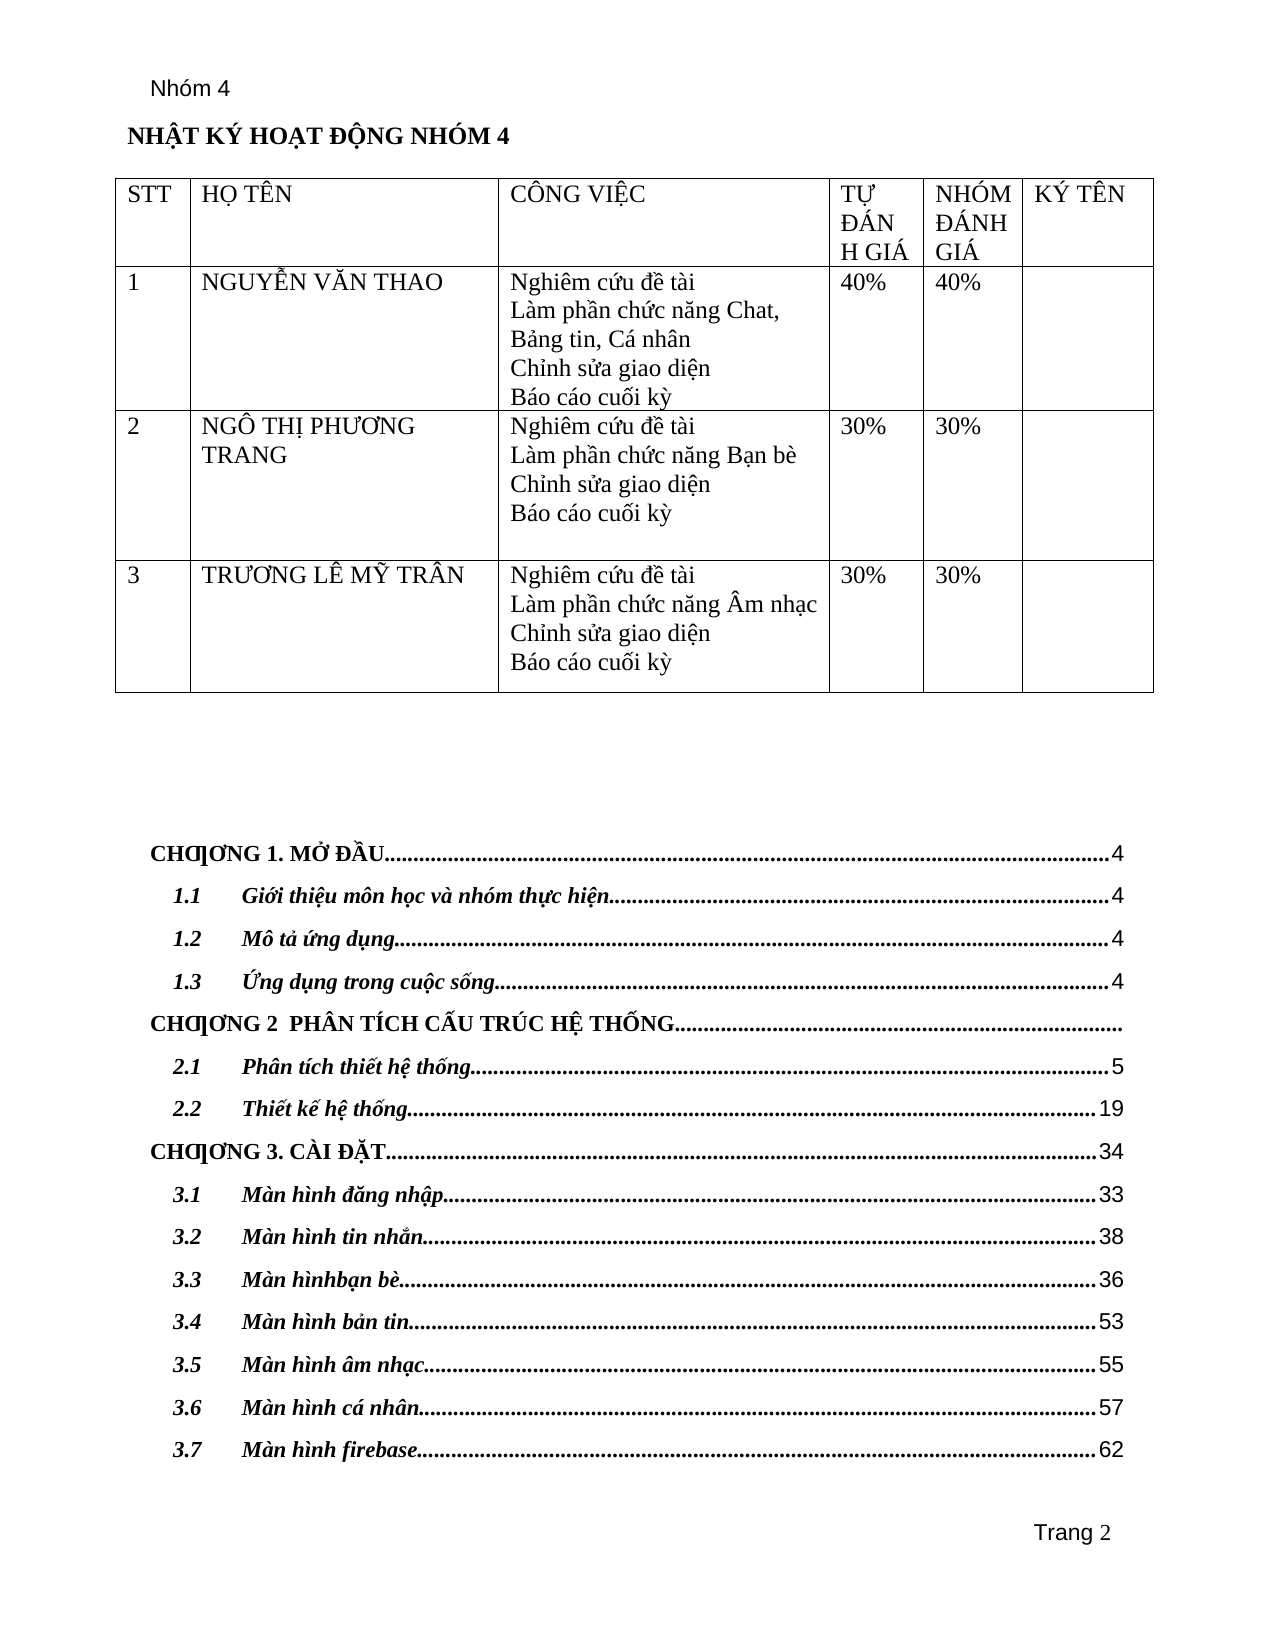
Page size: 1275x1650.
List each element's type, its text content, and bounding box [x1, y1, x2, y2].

table_cell TRƯƠNG LÊ MỸ TRÂN [191, 561, 498, 692]
table_cell 40% [924, 267, 1022, 410]
table_cell 2 [116, 411, 190, 559]
table_cell [1023, 411, 1153, 559]
table_cell NGUYỄN VĂN THAO [191, 267, 498, 410]
table_cell 1 [116, 267, 190, 410]
table_cell 30% [924, 561, 1022, 692]
table_cell Nghiêm cứu đề tài Làm phần chức năng Bạn bè Chỉnh sửa giao diện Báo cáo cuối kỳ [499, 411, 829, 559]
table_cell 30% [830, 411, 923, 559]
table_header CÔNG VIỆC [499, 179, 829, 266]
table_cell Nghiêm cứu đề tài Làm phần chức năng Chat, Bảng tin, Cá nhân Chỉnh sửa giao diện Báo cáo cuối kỳ [499, 267, 829, 410]
table_cell 30% [924, 411, 1022, 559]
table_cell 3 [116, 561, 190, 692]
table_header KÝ TÊN [1023, 179, 1153, 266]
table_header HỌ TÊN [191, 179, 498, 266]
table_cell [1023, 267, 1153, 410]
table_header NHÓM ĐÁNH GIÁ [924, 179, 1022, 266]
table_header STT [116, 179, 190, 266]
table_cell 30% [830, 561, 923, 692]
table_header TỰ ĐÁNH GIÁ [830, 179, 923, 266]
text NHẬT KÝ HOẠT ĐỘNG NHÓM 4 [127, 121, 1187, 149]
table_cell [1023, 561, 1153, 692]
table_cell Nghiêm cứu đề tài Làm phần chức năng Âm nhạc Chỉnh sửa giao diện Báo cáo cuối kỳ [499, 561, 829, 692]
table_cell NGÔ THỊ PHƯƠNG TRANG [191, 411, 498, 559]
table_cell 40% [830, 267, 923, 410]
